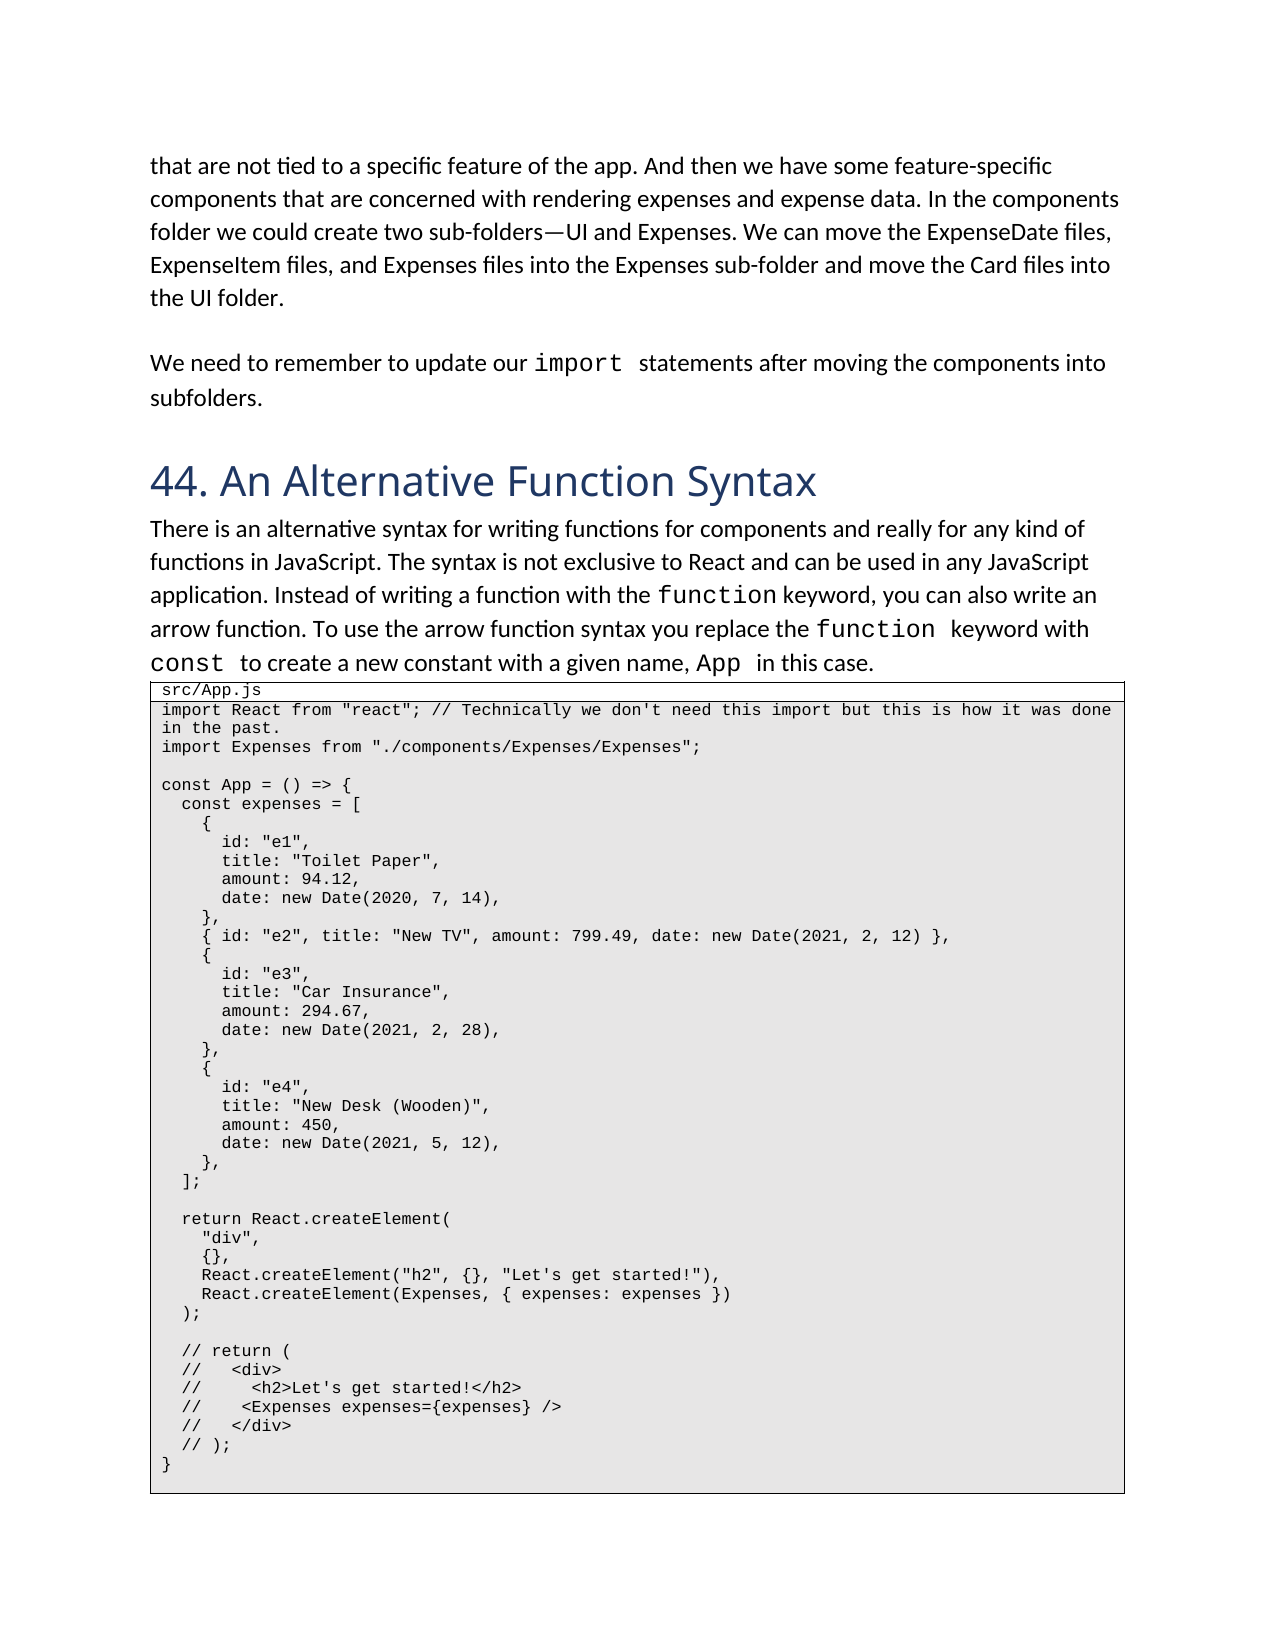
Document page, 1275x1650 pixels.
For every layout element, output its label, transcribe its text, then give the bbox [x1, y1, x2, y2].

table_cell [151, 702, 1124, 1493]
text We need to remember to update our import statements after moving the components into subfolders. [150, 347, 1125, 412]
table_header src/App.js [151, 683, 1124, 701]
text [150, 150, 1125, 312]
subtitle 44. An Alternative Function Syntax [150, 452, 1125, 508]
text There is an alternative syntax for writing functions for components and really for any kind of functions in JavaScript. The syntax is not exclusive to React and can be used in any JavaScript application. Instead of writing a function with the function keyword, you can also write an arrow function. To use the arrow function syntax you replace the function keyword with const to create a new constant with a given name, App in this case. [150, 513, 1125, 679]
